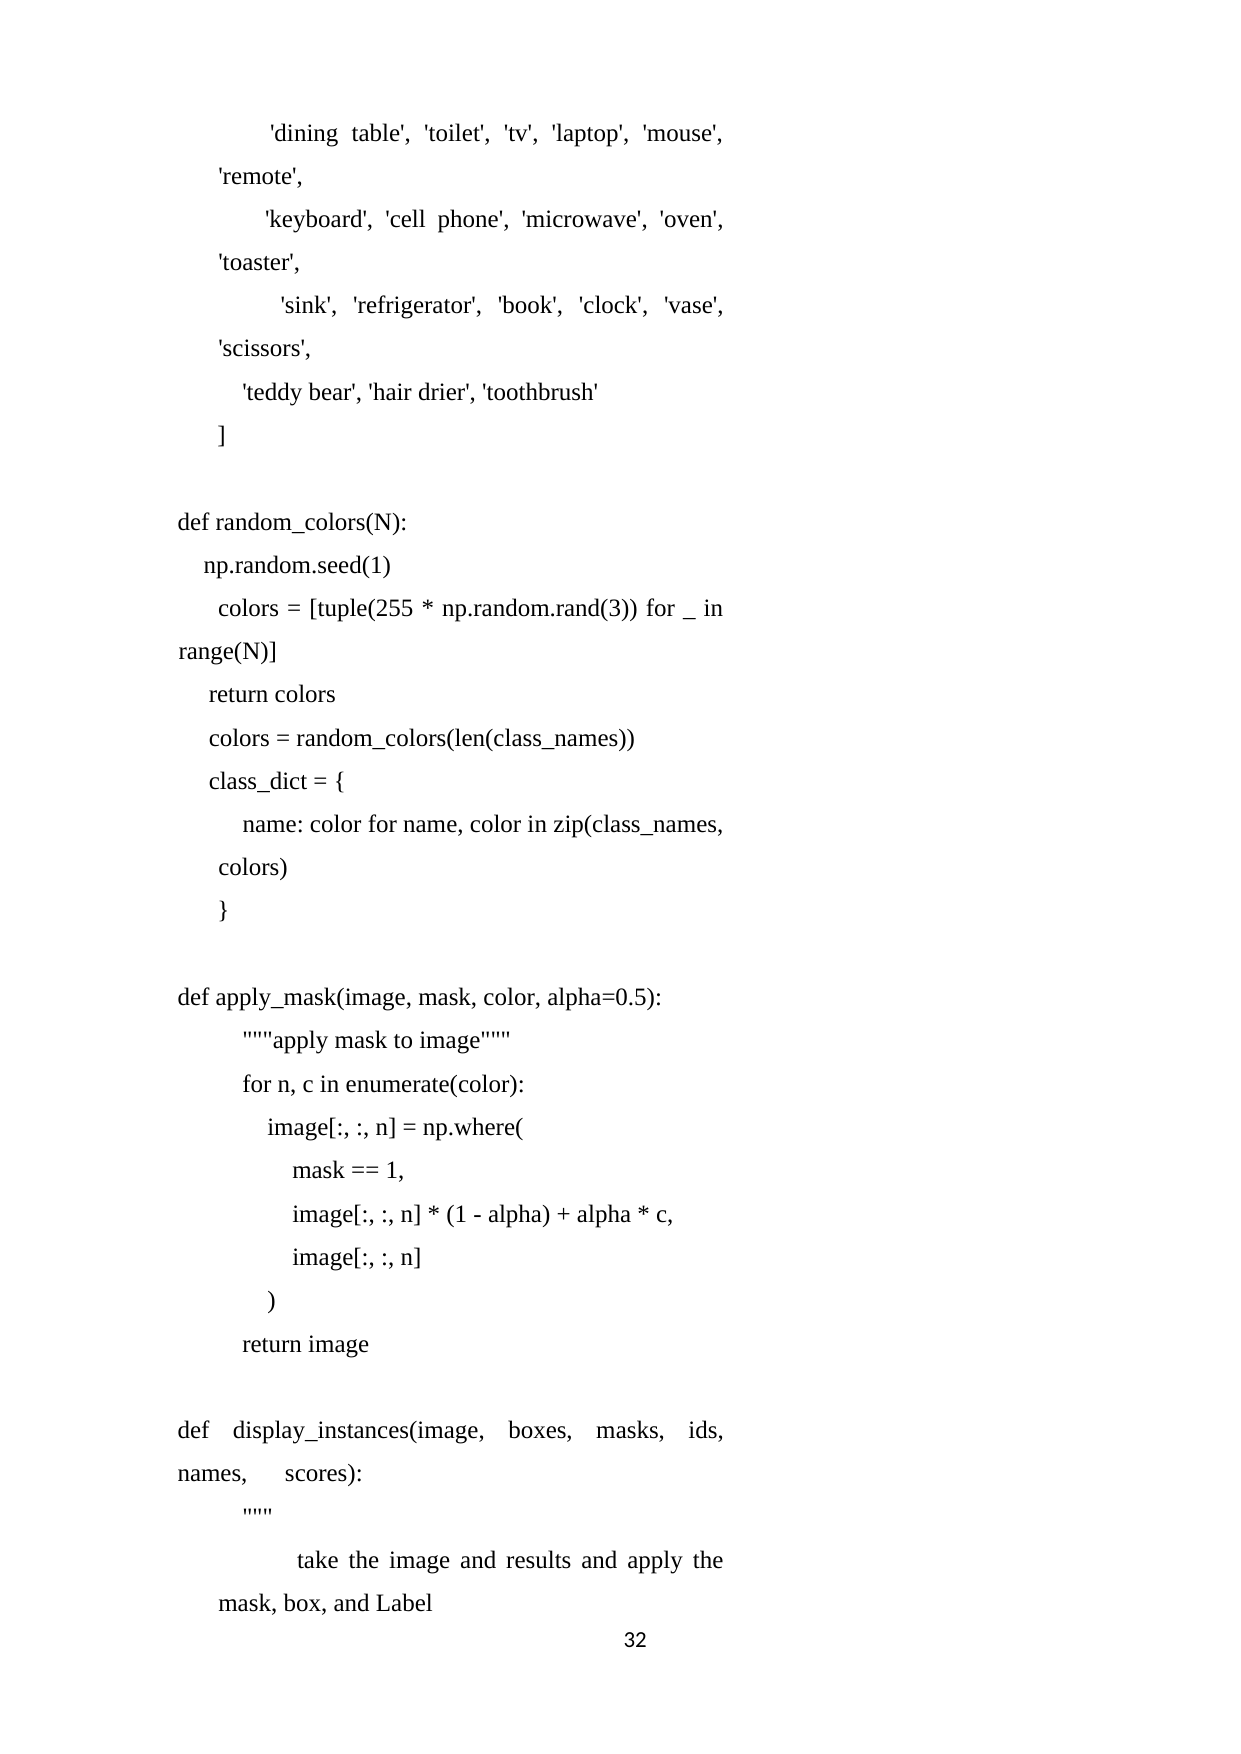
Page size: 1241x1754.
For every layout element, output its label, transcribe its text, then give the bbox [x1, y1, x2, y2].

text return colors [177, 679, 724, 708]
text """apply mask to image""" [217, 1026, 724, 1054]
text def random_colors(N): [177, 507, 724, 535]
text 'teddy bear', 'hair drier', 'toothbrush' [217, 377, 724, 405]
text image[:, :, n] = np.where( [217, 1112, 724, 1141]
text } [217, 896, 724, 924]
text 'dining table', 'toilet', 'tv', 'laptop', 'mouse', 'remote', [217, 118, 724, 190]
text ) [217, 1286, 724, 1314]
text class_dict = { [177, 766, 724, 795]
text for n, c in enumerate(color): [217, 1069, 724, 1098]
text image[:, :, n] [217, 1242, 724, 1271]
text def apply_mask(image, mask, color, alpha=0.5): [177, 982, 724, 1011]
text """ [217, 1502, 724, 1530]
text np.random.seed(1) [178, 550, 724, 579]
text name: color for name, color in zip(class_names, colors) [217, 809, 724, 881]
text def display_instances(image, boxes, masks, ids, names, scores): [177, 1416, 724, 1487]
text return image [217, 1329, 724, 1358]
text mask == 1, [217, 1156, 724, 1184]
text image[:, :, n] * (1 - alpha) + alpha * c, [217, 1199, 724, 1228]
text colors = random_colors(len(class_names)) [177, 723, 724, 751]
text 'sink', 'refrigerator', 'book', 'clock', 'vase', 'scissors', [217, 290, 724, 362]
text colors = [tuple(255 * np.random.rand(3)) for _ in range(N)] [177, 593, 724, 665]
text take the image and results and apply the mask, box, and Label [217, 1545, 724, 1617]
text ] [217, 420, 724, 449]
text 'keyboard', 'cell phone', 'microwave', 'oven', 'toaster', [217, 204, 724, 276]
